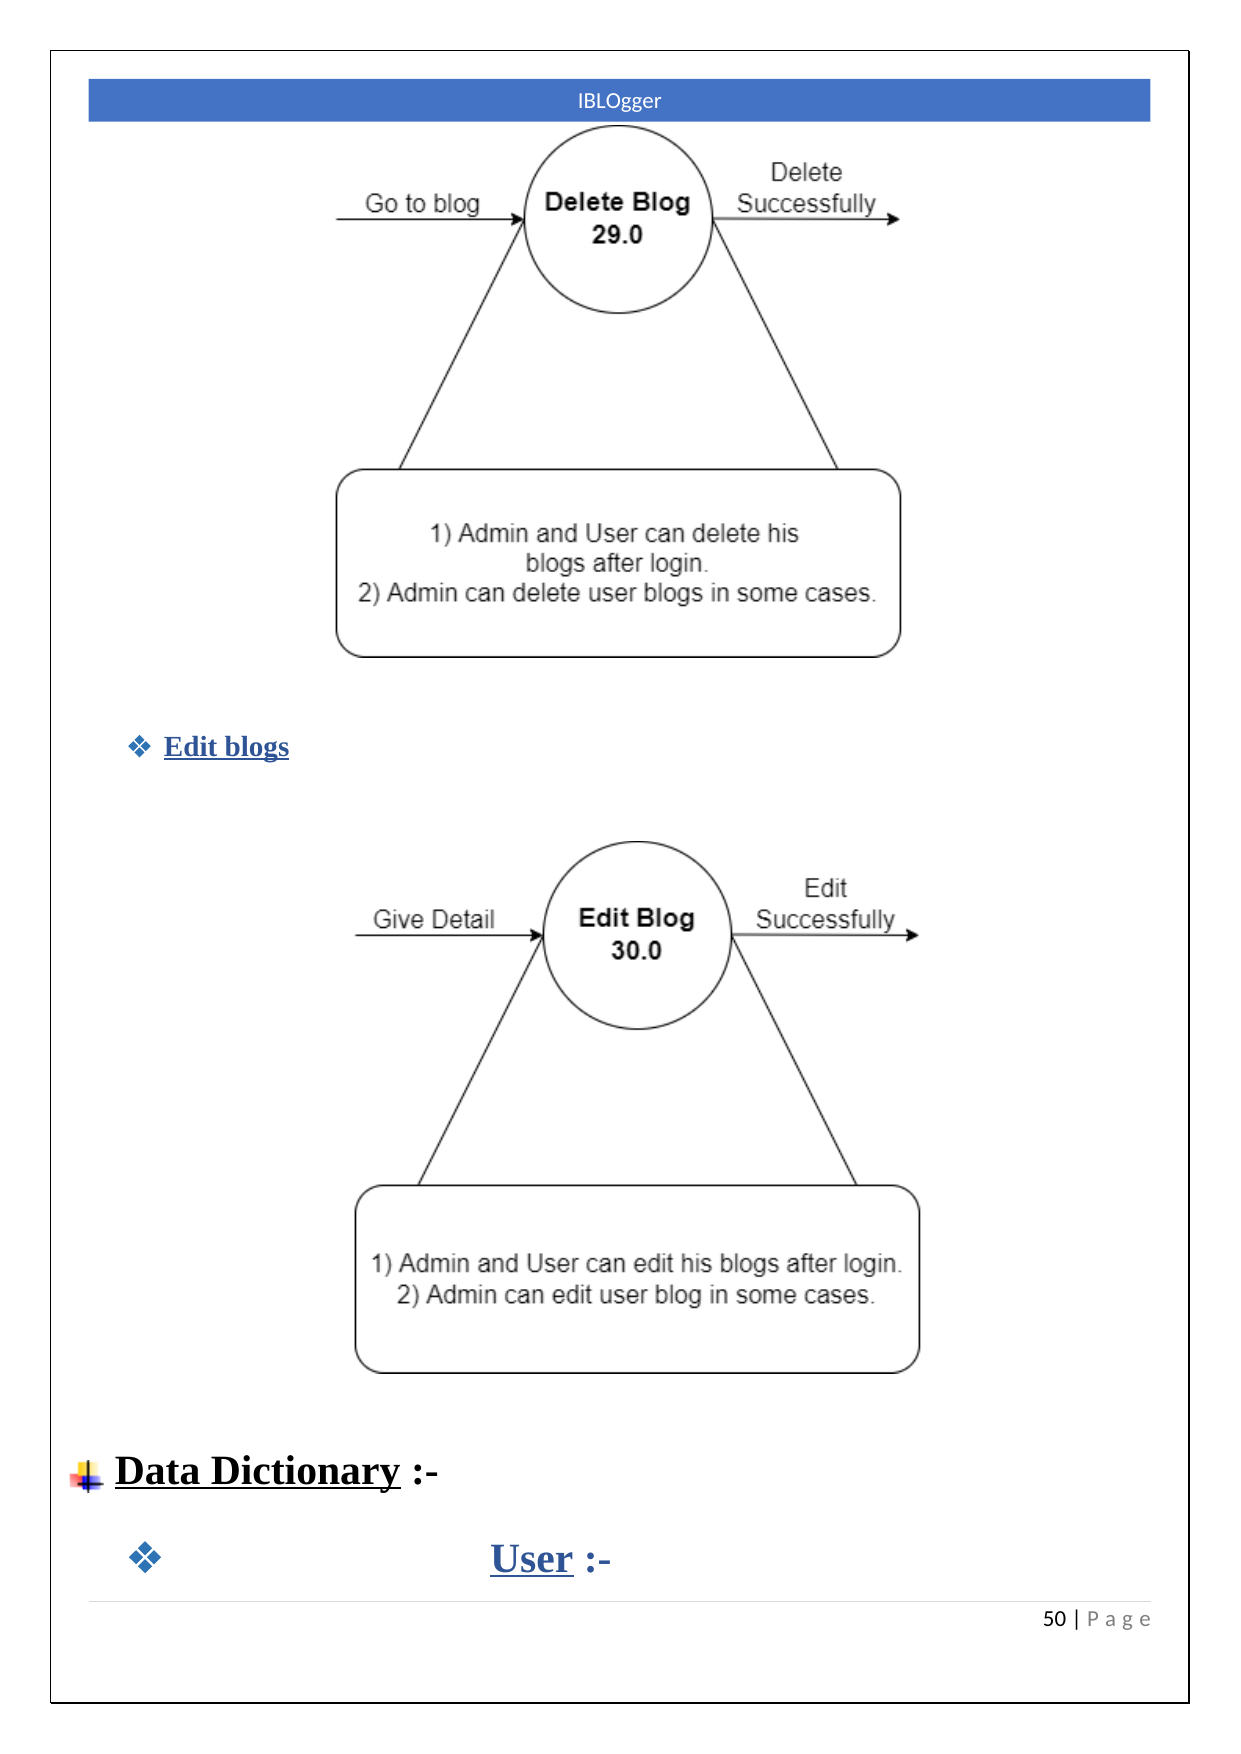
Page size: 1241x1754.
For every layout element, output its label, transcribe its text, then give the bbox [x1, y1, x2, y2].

picture [69, 1460, 104, 1493]
picture [344, 841, 933, 1374]
list Edit blogs [126, 729, 1151, 763]
text Data Dictionary :- [89, 1446, 1151, 1494]
picture [325, 125, 914, 658]
list User :- [126, 1533, 1151, 1581]
